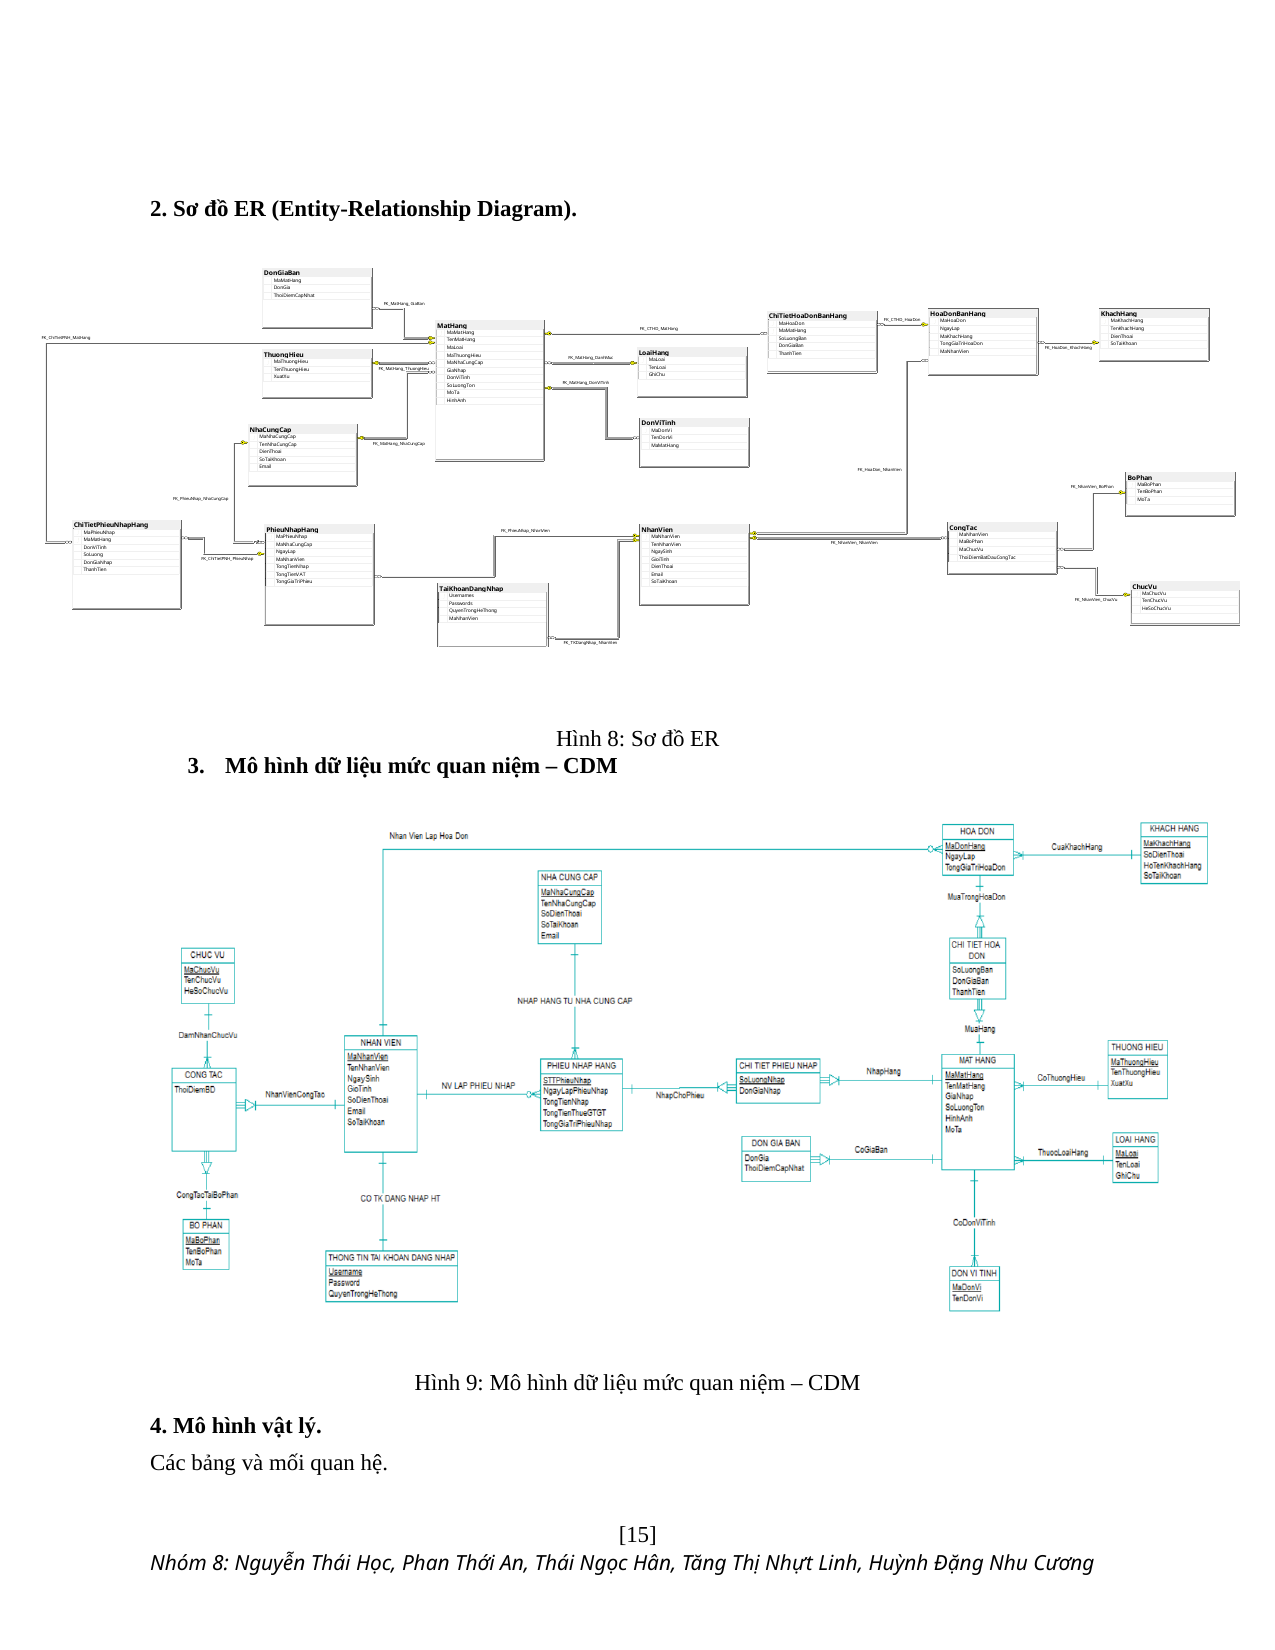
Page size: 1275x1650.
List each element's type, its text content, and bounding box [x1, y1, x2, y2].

subtitle 4. Mô hình vật lý. [150, 1412, 1125, 1438]
list Mô hình dữ liệu mức quan niệm – CDM [187, 752, 1125, 778]
subtitle 2. Sơ đồ ER (Entity-Relationship Diagram). [150, 195, 1125, 221]
text Hình 8: Sơ đồ ER [150, 725, 1125, 752]
text Hình 9: Mô hình dữ liệu mức quan niệm – CDM [150, 1369, 1125, 1395]
picture [150, 809, 1222, 1340]
text Các bảng và mối quan hệ. [150, 1449, 1125, 1475]
